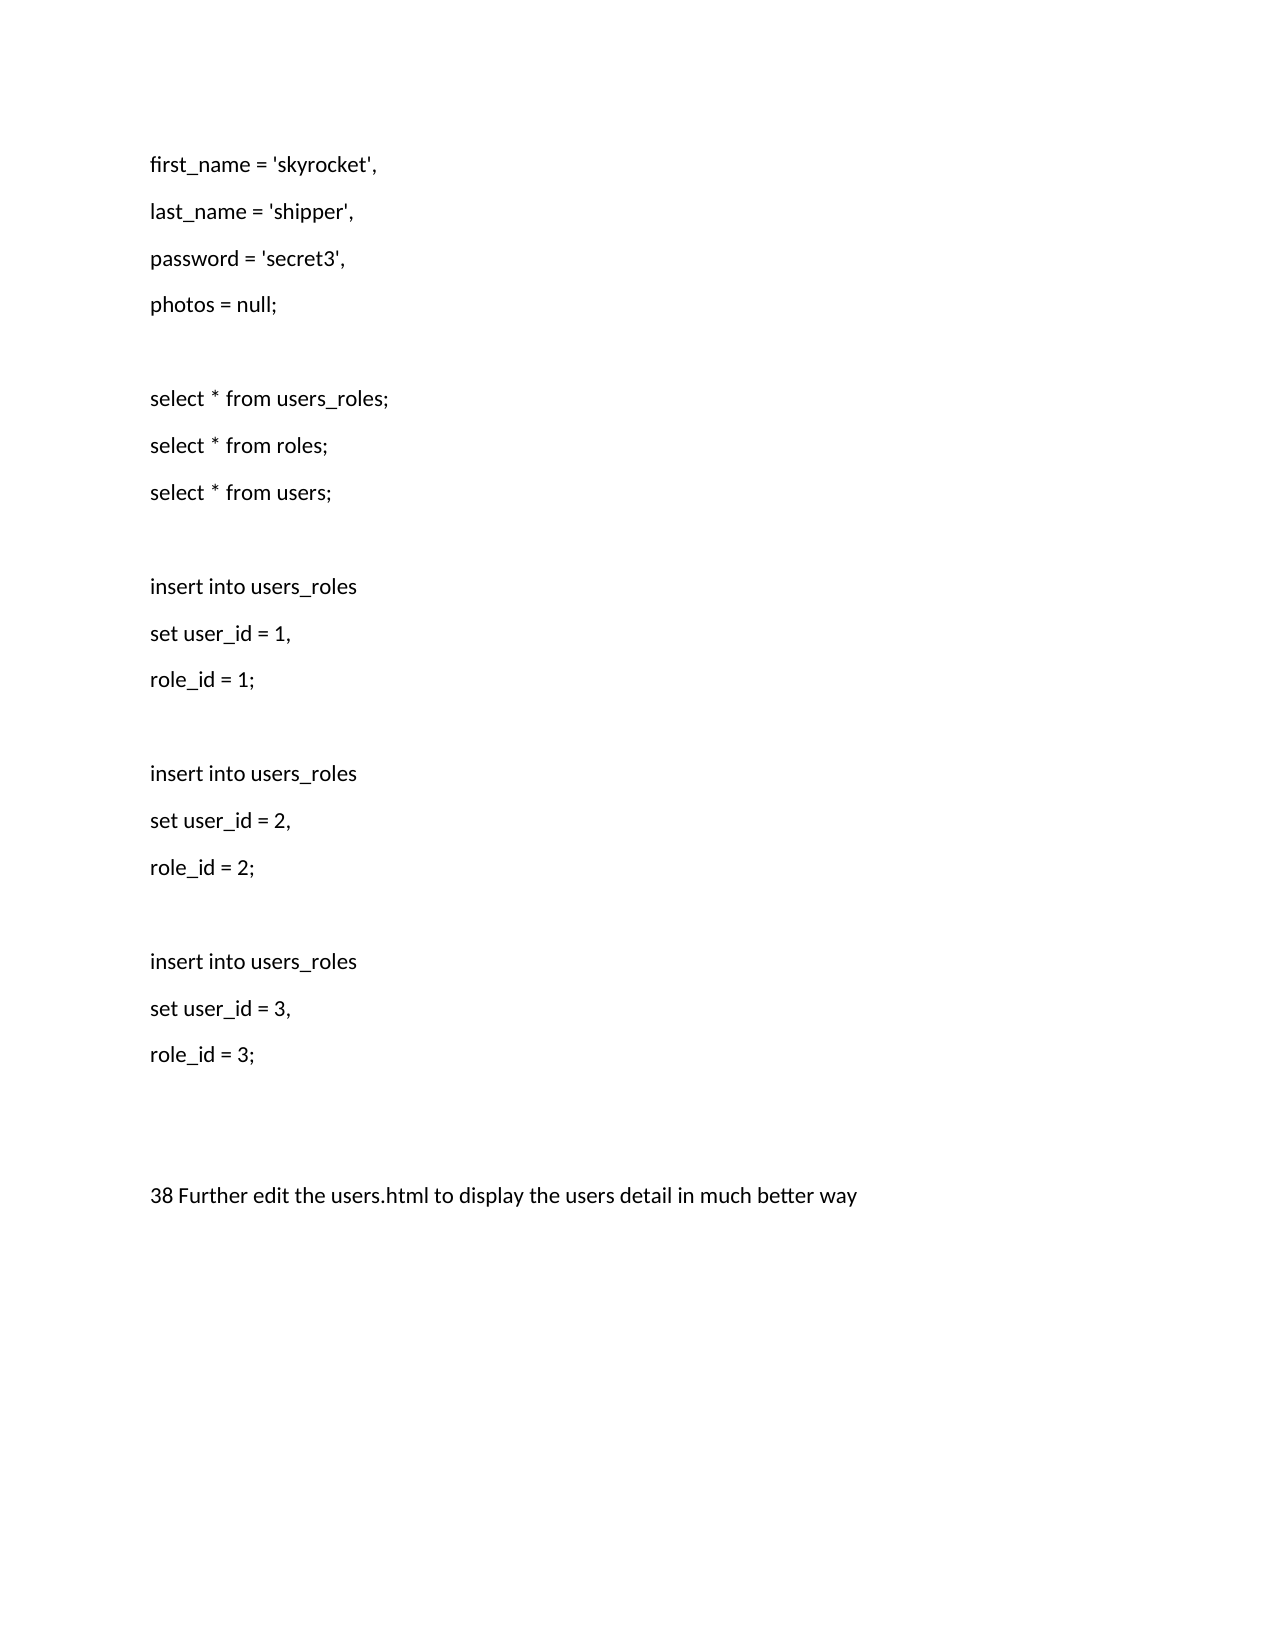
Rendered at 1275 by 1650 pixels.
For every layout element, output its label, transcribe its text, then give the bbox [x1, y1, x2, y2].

text first_name = 'skyrocket', [150, 150, 1125, 178]
text insert into users_roles [150, 759, 1125, 787]
text role_id = 2; [150, 853, 1125, 881]
text select * from roles; [150, 431, 1125, 459]
text insert into users_roles [150, 947, 1125, 975]
text select * from users_roles; [150, 384, 1125, 412]
text last_name = 'shipper', [150, 197, 1125, 225]
text set user_id = 3, [150, 994, 1125, 1022]
text password = 'secret3', [150, 244, 1125, 272]
text role_id = 1; [150, 666, 1125, 694]
text photos = null; [150, 291, 1125, 319]
text insert into users_roles [150, 572, 1125, 600]
text select * from users; [150, 478, 1125, 506]
text set user_id = 1, [150, 619, 1125, 647]
text set user_id = 2, [150, 806, 1125, 834]
text 38 Further edit the users.html to display the users detail in much better way [150, 1181, 1125, 1209]
text role_id = 3; [150, 1041, 1125, 1069]
